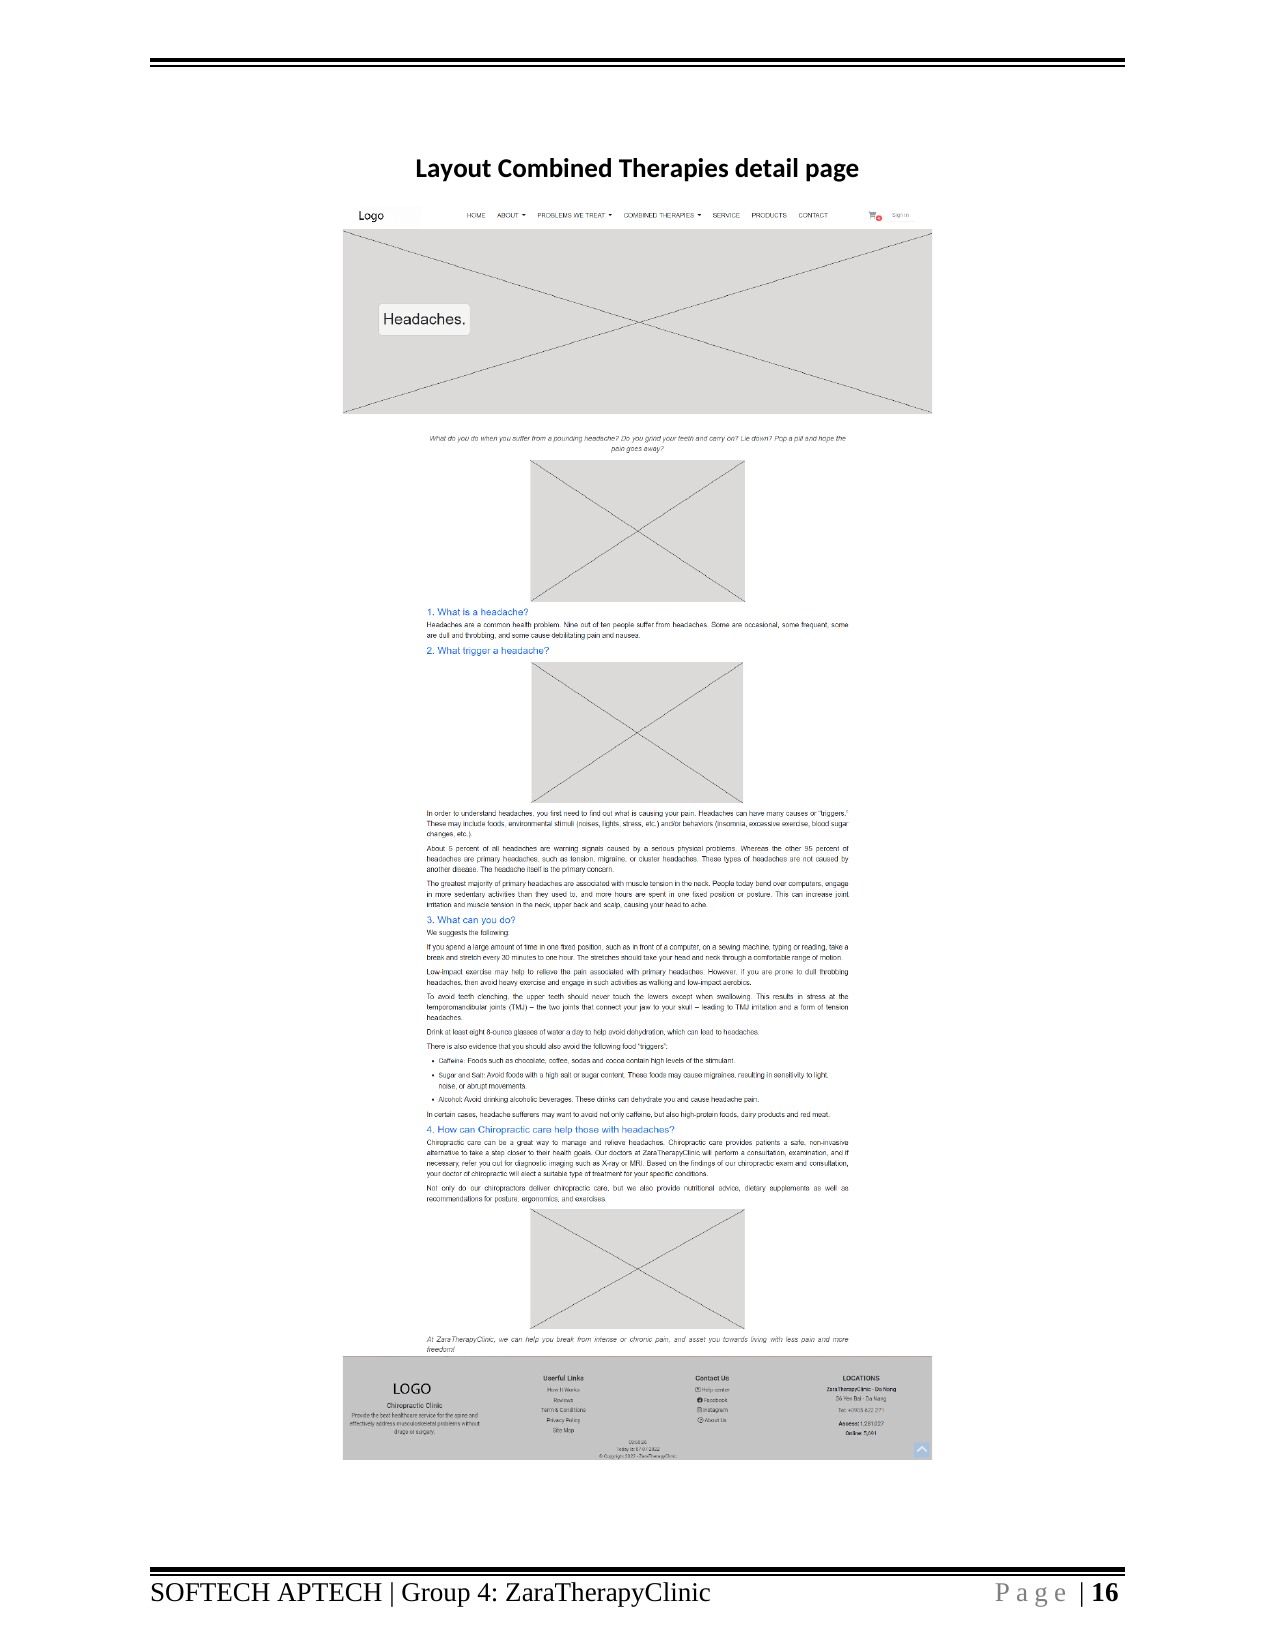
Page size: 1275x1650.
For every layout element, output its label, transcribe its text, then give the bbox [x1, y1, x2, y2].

text Layout Combined Therapies detail page [150, 151, 1125, 184]
picture [342, 203, 933, 1460]
